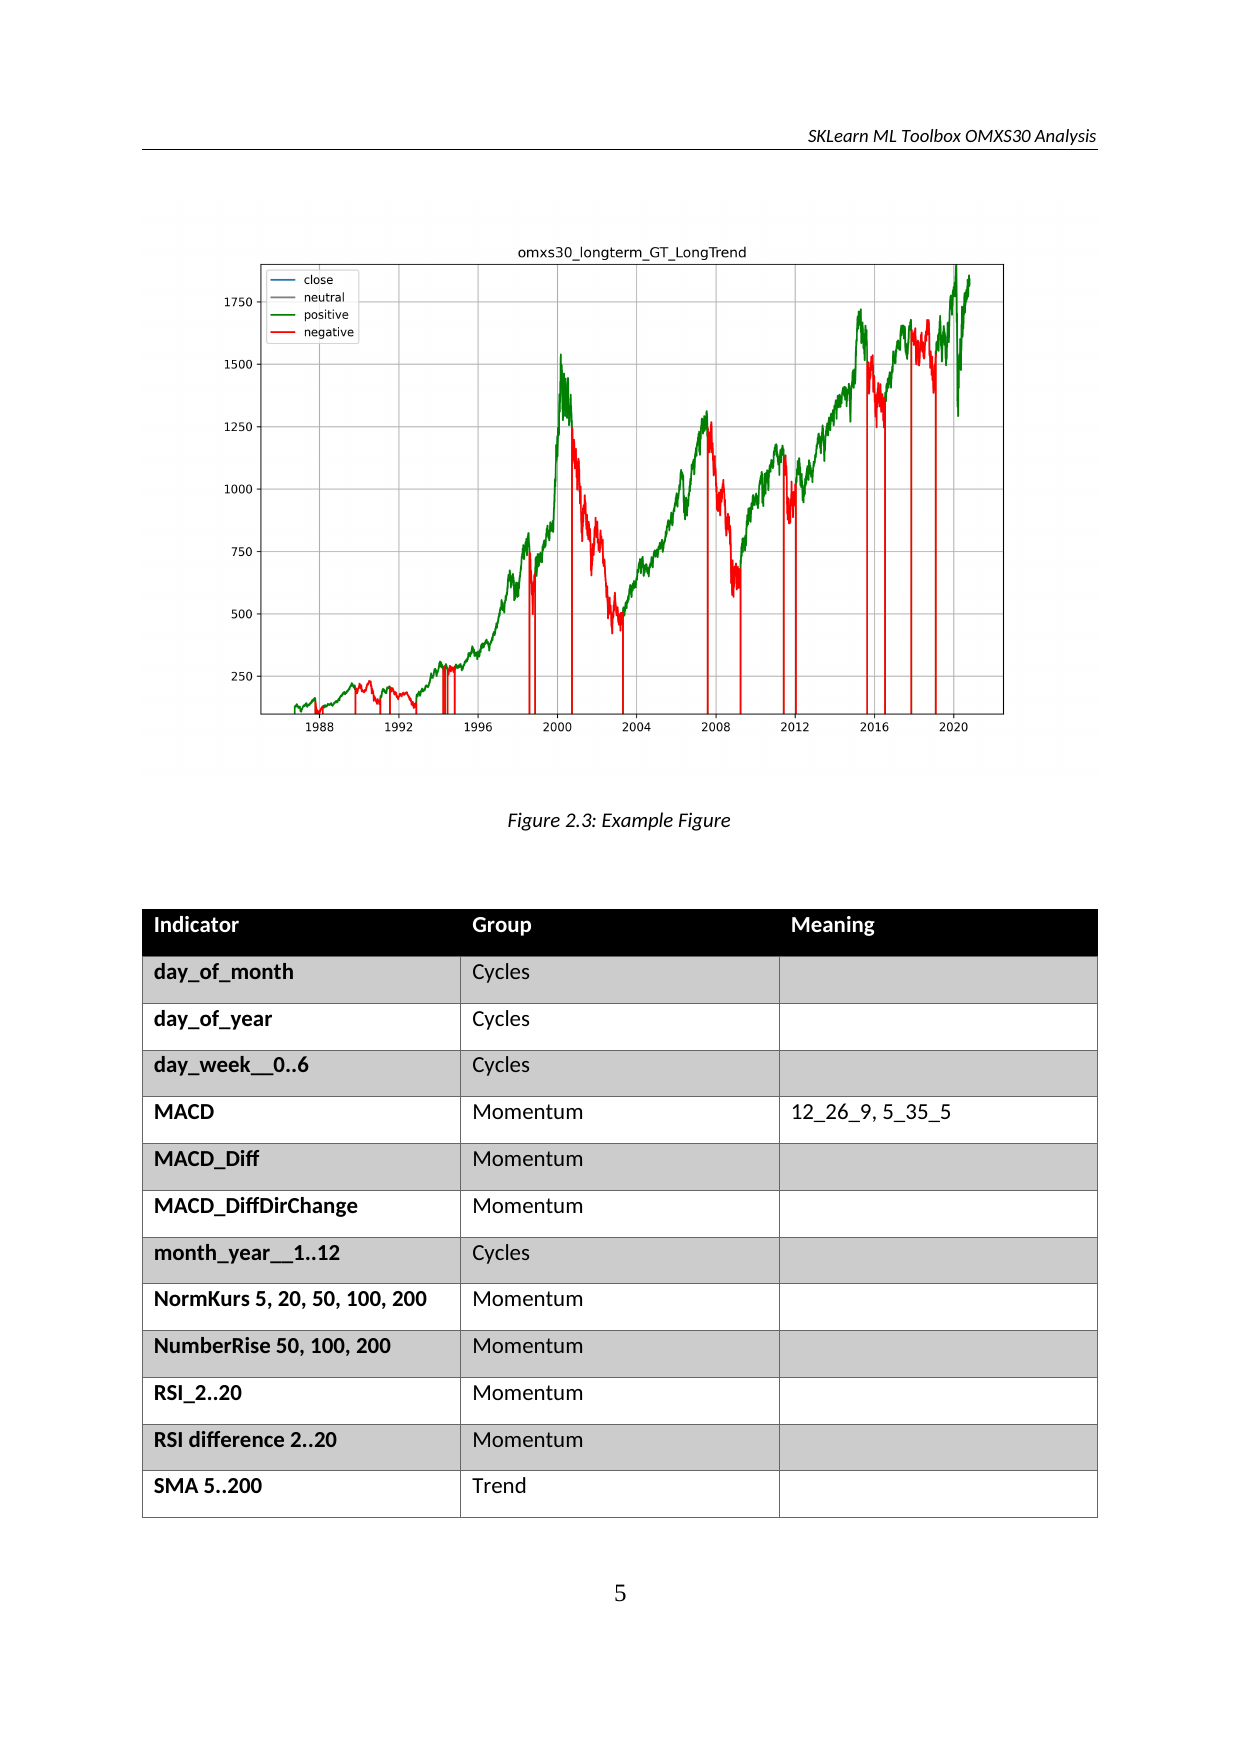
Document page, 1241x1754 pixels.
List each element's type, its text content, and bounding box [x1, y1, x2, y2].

table_cell [780, 1425, 1097, 1470]
table_header Group [461, 910, 779, 956]
table_cell Cycles [461, 957, 779, 1003]
table_cell day_of_month [143, 957, 460, 1003]
picture [141, 195, 1099, 778]
text Figure 2.3: Example Figure [142, 808, 1098, 833]
table_cell Cycles [461, 1004, 779, 1049]
table_cell [780, 1284, 1097, 1330]
table_cell Momentum [461, 1425, 779, 1470]
table_cell MACD_DiffDirChange [143, 1191, 460, 1237]
table_cell Cycles [461, 1051, 779, 1096]
table_cell NumberRise 50, 100, 200 [143, 1331, 460, 1377]
table_cell SMA 5..200 [143, 1471, 460, 1517]
table_cell day_of_year [143, 1004, 460, 1049]
table_cell month_year__1..12 [143, 1238, 460, 1283]
table_cell Momentum [461, 1378, 779, 1424]
table_cell [780, 1238, 1097, 1283]
table_cell RSI_2..20 [143, 1378, 460, 1424]
table_cell [780, 1191, 1097, 1237]
table_cell Momentum [461, 1144, 779, 1190]
table_cell Momentum [461, 1284, 779, 1330]
table_header Indicator [143, 910, 460, 956]
table_cell MACD [143, 1097, 460, 1143]
table_cell Cycles [461, 1238, 779, 1283]
table_cell RSI difference 2..20 [143, 1425, 460, 1470]
table_cell [780, 1331, 1097, 1377]
table_cell 12_26_9, 5_35_5 [780, 1097, 1097, 1143]
table_cell MACD_Diff [143, 1144, 460, 1190]
table_cell [780, 1144, 1097, 1190]
table_cell [780, 957, 1097, 1003]
table_cell day_week__0..6 [143, 1051, 460, 1096]
table_cell Momentum [461, 1191, 779, 1237]
table_cell NormKurs 5, 20, 50, 100, 200 [143, 1284, 460, 1330]
table_cell [780, 1051, 1097, 1096]
table_cell [780, 1004, 1097, 1049]
table_header Meaning [780, 910, 1097, 956]
table_cell Momentum [461, 1331, 779, 1377]
table_cell Momentum [461, 1097, 779, 1143]
table_cell Trend [461, 1471, 779, 1517]
table_cell [780, 1471, 1097, 1517]
table_cell [780, 1378, 1097, 1424]
